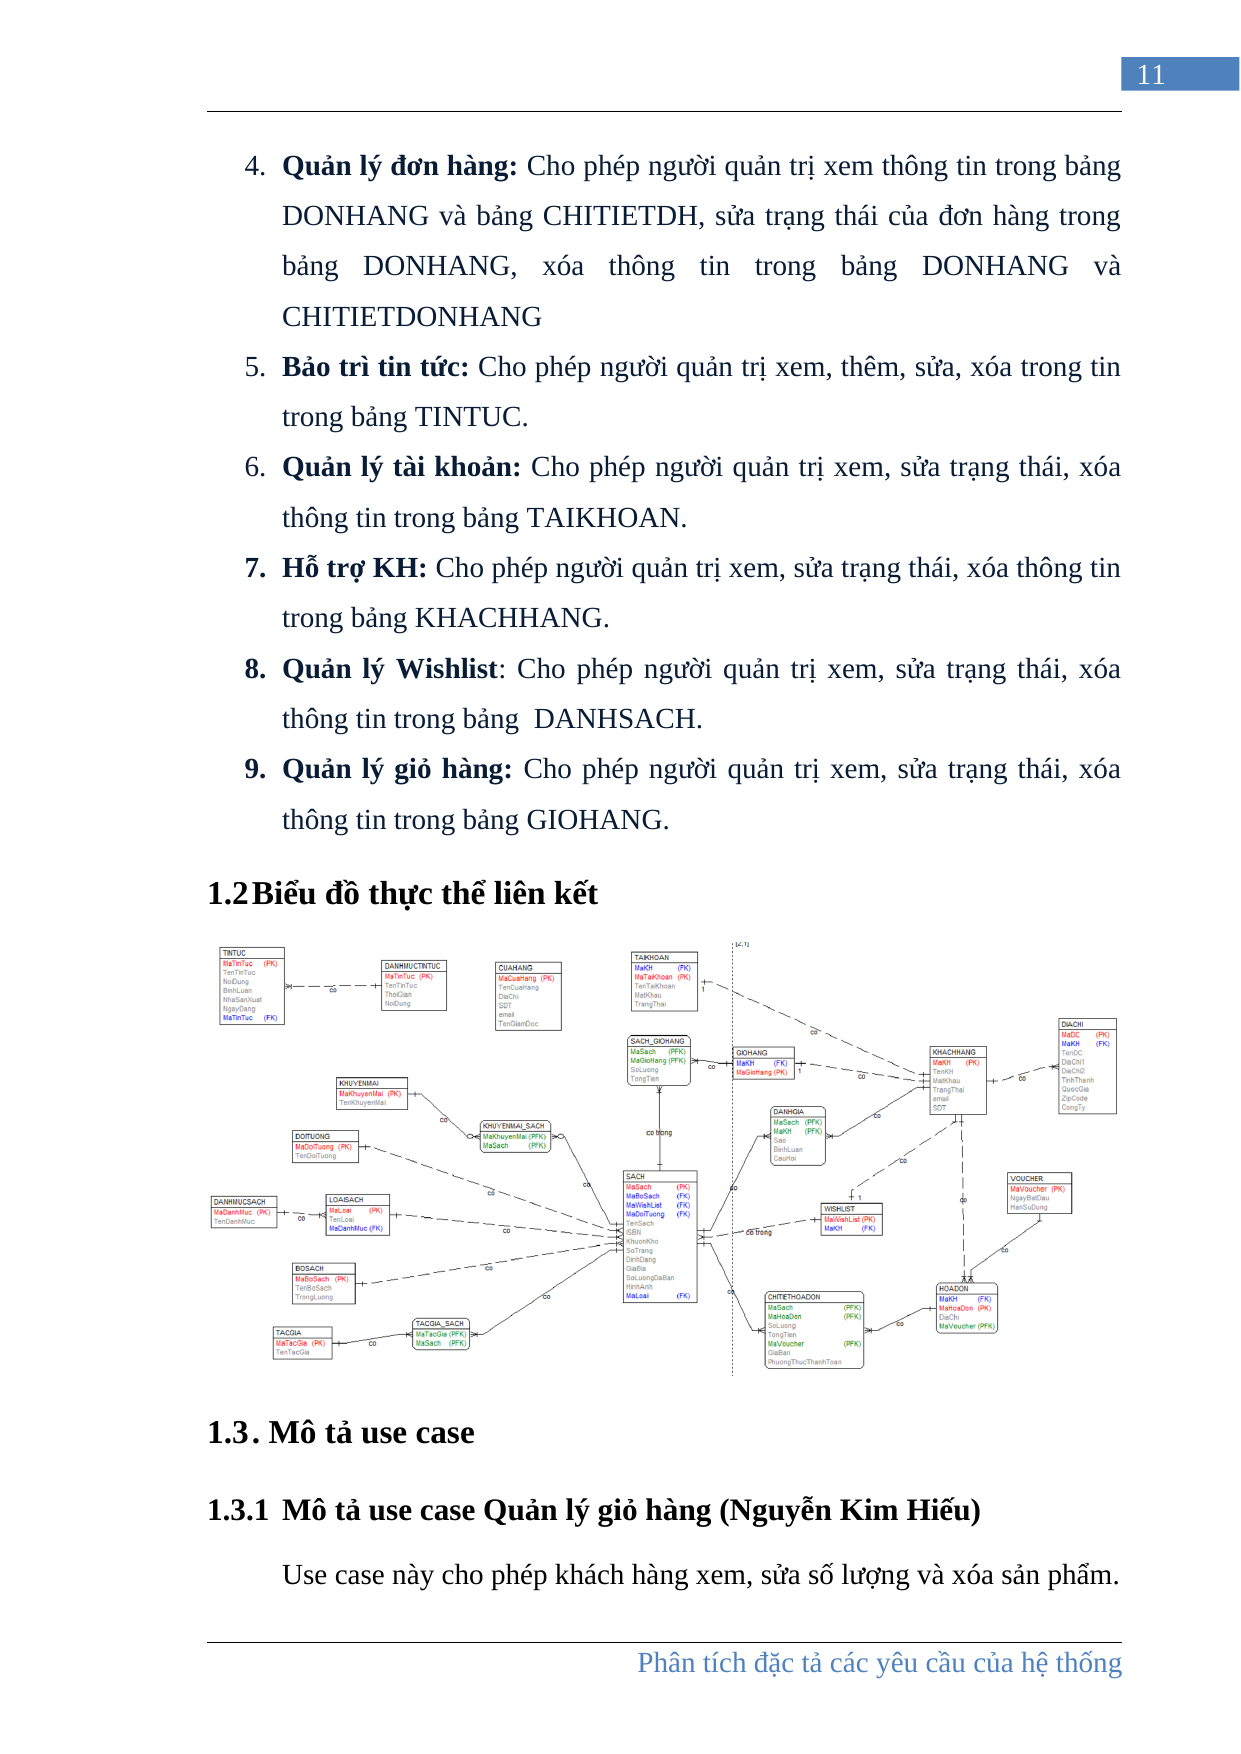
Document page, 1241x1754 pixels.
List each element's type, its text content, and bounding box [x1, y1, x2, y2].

list Quản lý Wishlist: Cho phép người quản trị xem, sửa trạng thái, xóa thông tin trong bảng DANHSACH. [244, 651, 1122, 735]
picture [206, 942, 1123, 1376]
list Quản lý giỏ hàng: Cho phép người quản trị xem, sửa trạng thái, xóa thông tin trong bảng GIOHANG. [244, 751, 1122, 835]
list Hỗ trợ KH: Cho phép người quản trị xem, sửa trạng thái, xóa thông tin trong bảng KHACHHANG. [244, 550, 1122, 634]
subtitle Mô tả use case Quản lý giỏ hàng (Nguyễn Kim Hiếu) [207, 1491, 1122, 1527]
list Bảo trì tin tức: Cho phép người quản trị xem, thêm, sửa, xóa trong tin trong bảng TINTUC. [244, 349, 1122, 433]
text Use case này cho phép khách hàng xem, sửa số lượng và xóa sản phẩm. [207, 1557, 1122, 1591]
list Quản lý đơn hàng: Cho phép người quản trị xem thông tin trong bảng DONHANG và bảng CHITIETDH, sửa trạng thái của đơn hàng trong bảng DONHANG, xóa thông tin trong bảng DONHANG và CHITIETDONHANG [244, 148, 1122, 332]
subtitle Biểu đồ thực thể liên kết [207, 873, 1122, 911]
list Quản lý tài khoản: Cho phép người quản trị xem, sửa trạng thái, xóa thông tin trong bảng TAIKHOAN. [244, 449, 1122, 533]
subtitle . Mô tả use case [207, 1413, 1122, 1451]
